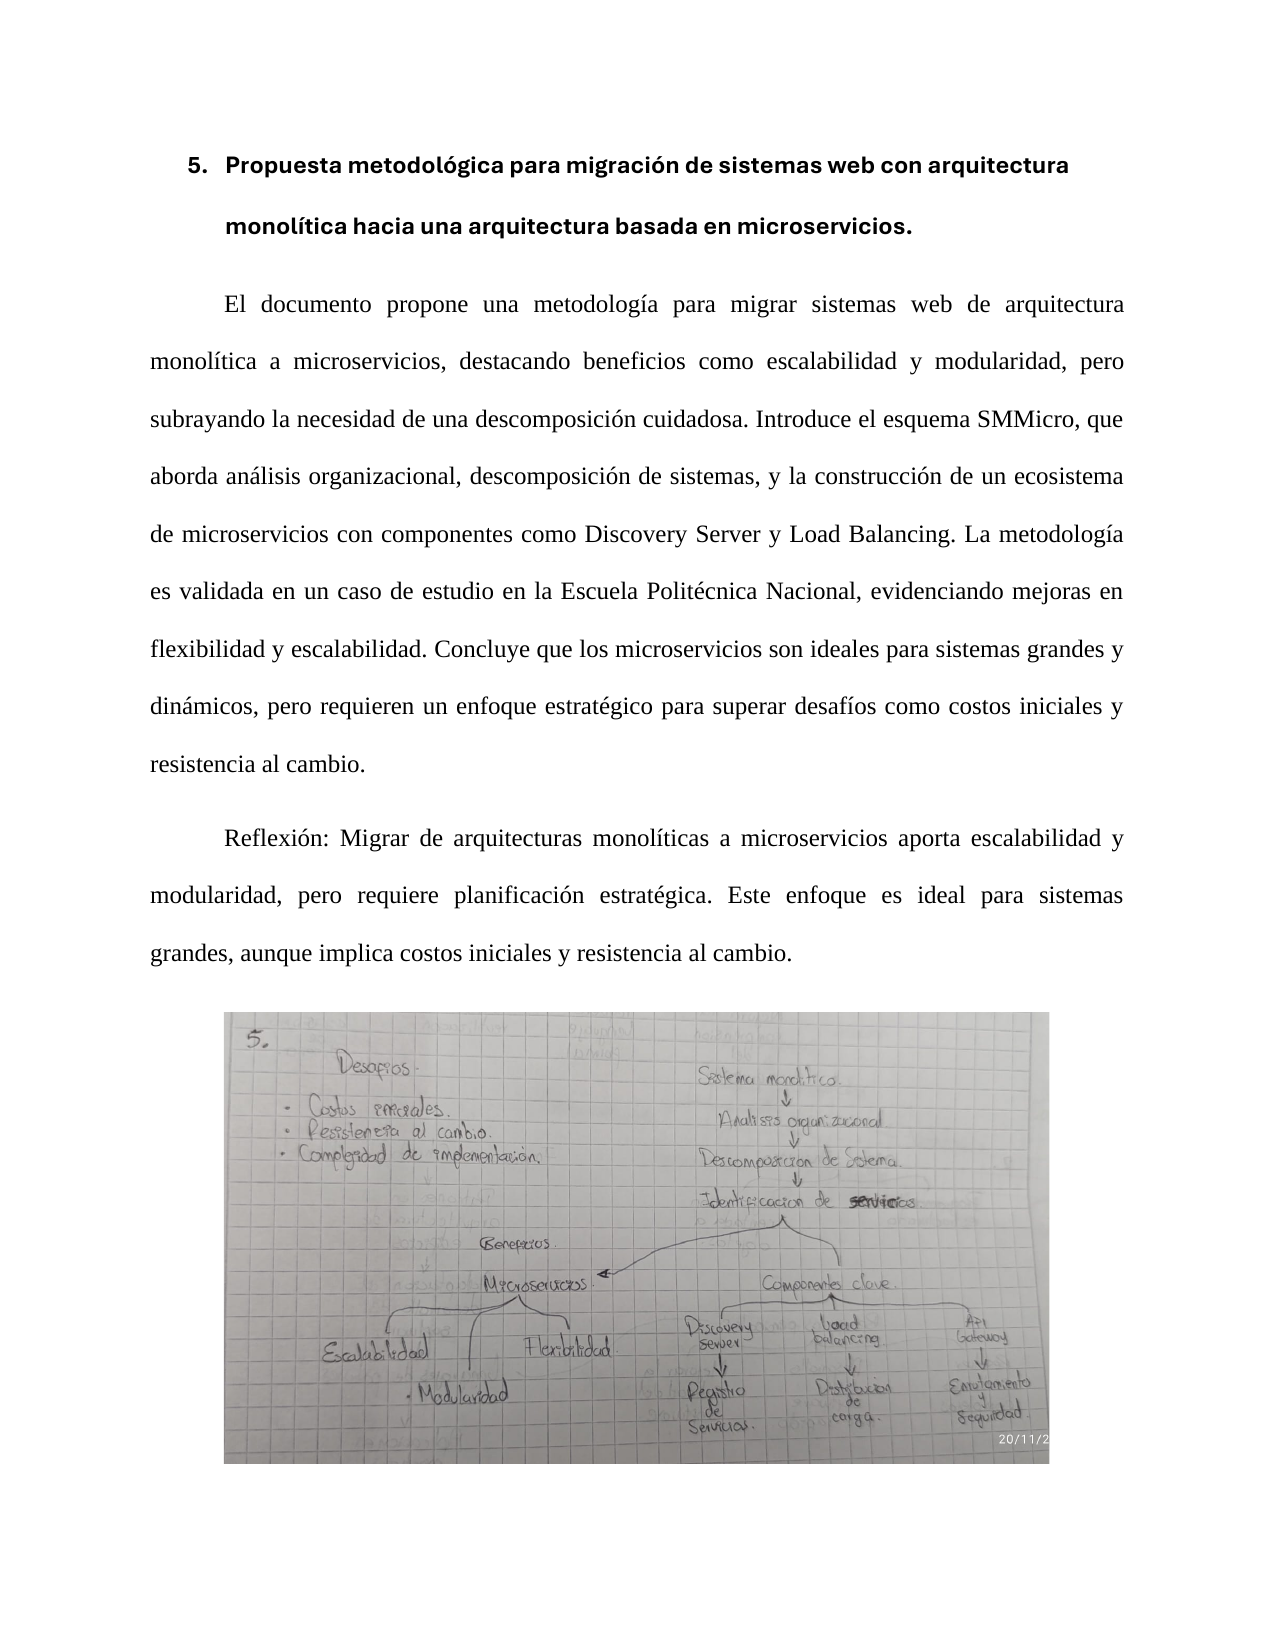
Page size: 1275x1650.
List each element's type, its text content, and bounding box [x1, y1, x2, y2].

subtitle Propuesta metodológica para migración de sistemas web con arquitectura monolítica hacia una arquitectura basada en microservicios. [187, 150, 1125, 242]
picture [223, 1012, 1050, 1464]
text El documento propone una metodología para migrar sistemas web de arquitectura monolítica a microservicios, destacando beneficios como escalabilidad y modularidad, pero subrayando la necesidad de una descomposición cuidadosa. Introduce el esquema SMMicro, que aborda análisis organizacional, descomposición de sistemas, y la construcción de un ecosistema de microservicios con componentes como Discovery Server y Load Balancing. La metodología es validada en un caso de estudio en la Escuela Politécnica Nacional, evidenciando mejoras en flexibilidad y escalabilidad. Concluye que los microservicios son ideales para sistemas grandes y dinámicos, pero requieren un enfoque estratégico para superar desafíos como costos iniciales y resistencia al cambio. [150, 289, 1125, 777]
text Reflexión: Migrar de arquitecturas monolíticas a microservicios aporta escalabilidad y modularidad, pero requiere planificación estratégica. Este enfoque es ideal para sistemas grandes, aunque implica costos iniciales y resistencia al cambio. [150, 823, 1125, 967]
